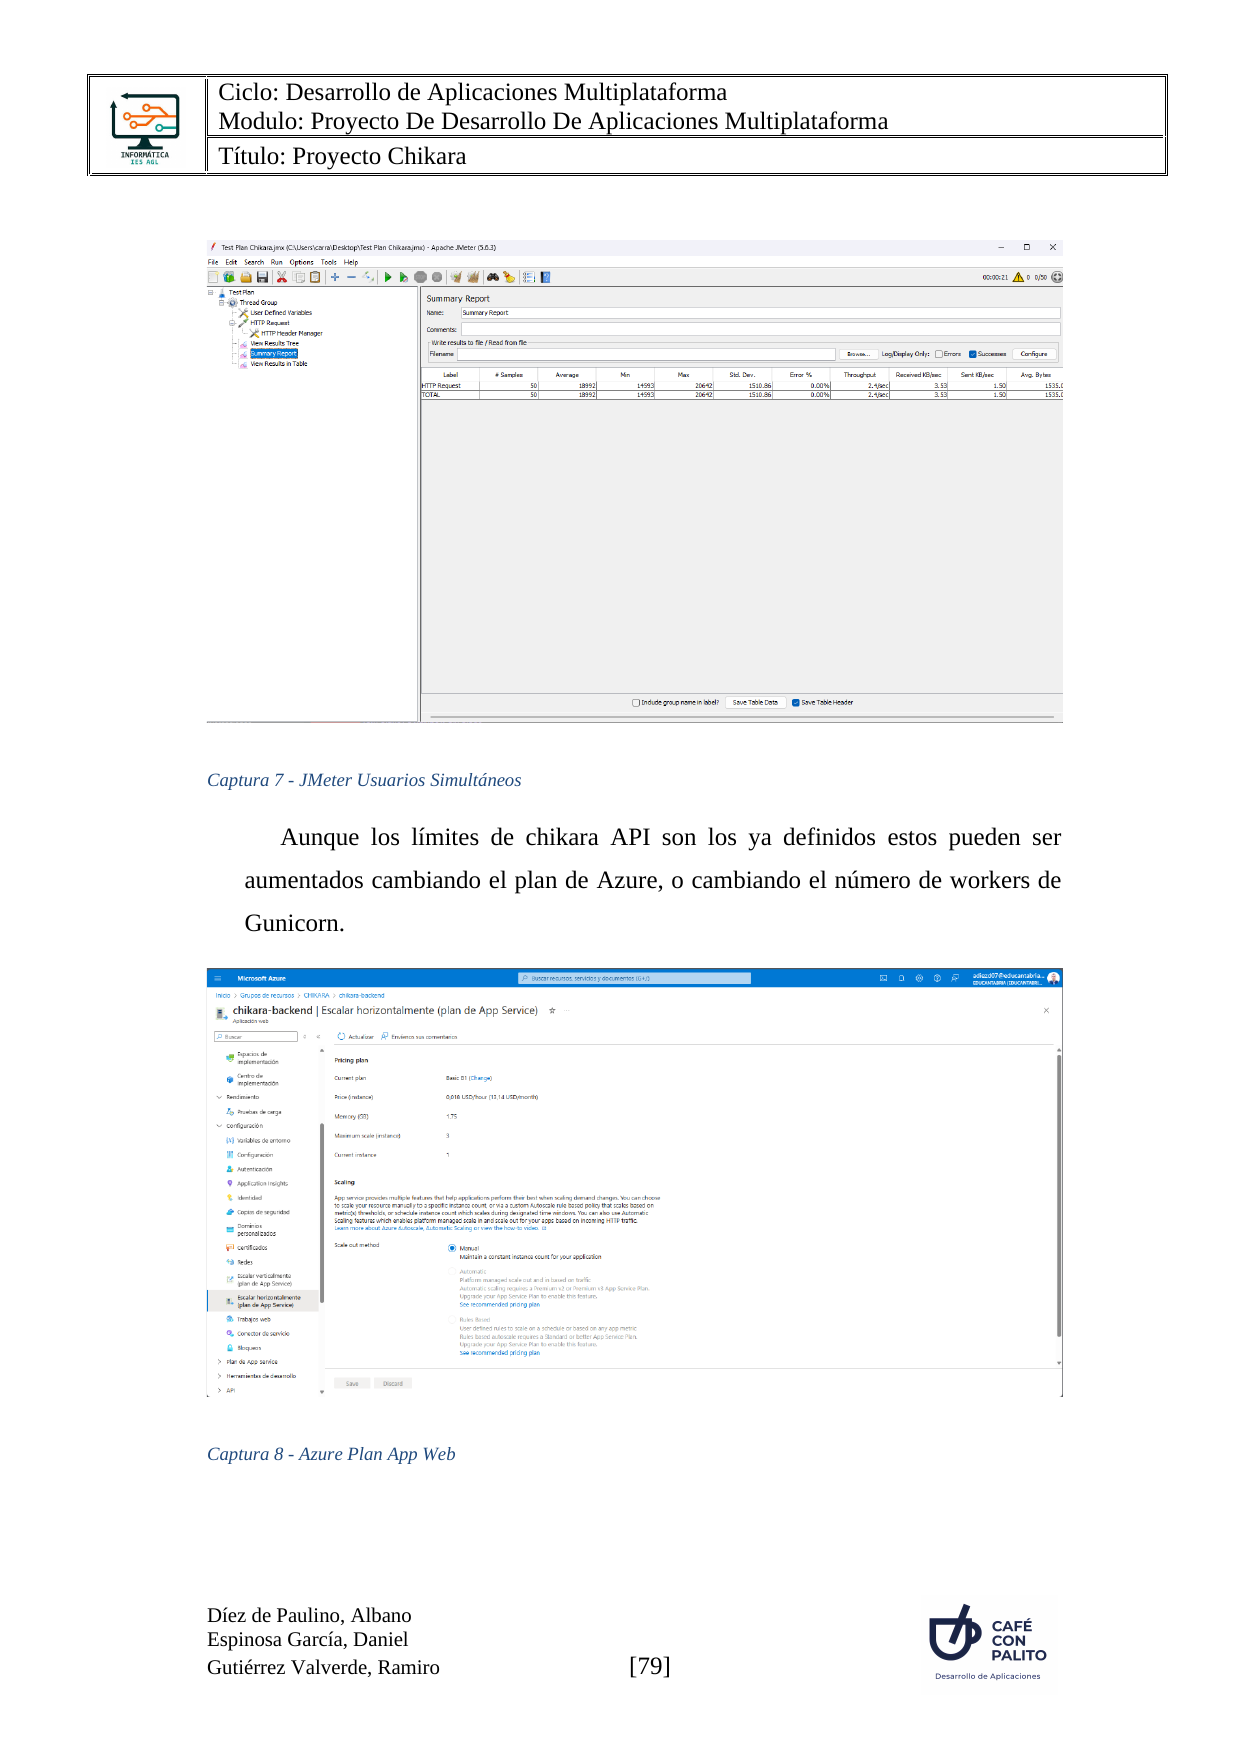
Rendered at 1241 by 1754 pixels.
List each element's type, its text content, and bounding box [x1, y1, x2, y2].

picture [921, 1595, 1058, 1695]
text Captura 8 - Azure Plan App Web [207, 1397, 1063, 1464]
picture [206, 240, 1063, 723]
text Captura 7 - JMeter Usuarios Simultáneos [207, 723, 1063, 791]
picture [106, 87, 186, 168]
text Aunque los límites de chikara API son los ya definidos estos pueden ser aumentados cambiando el plan de Azure, o cambiando el número de workers de Gunicorn. [244, 822, 1063, 937]
picture [206, 968, 1063, 1397]
